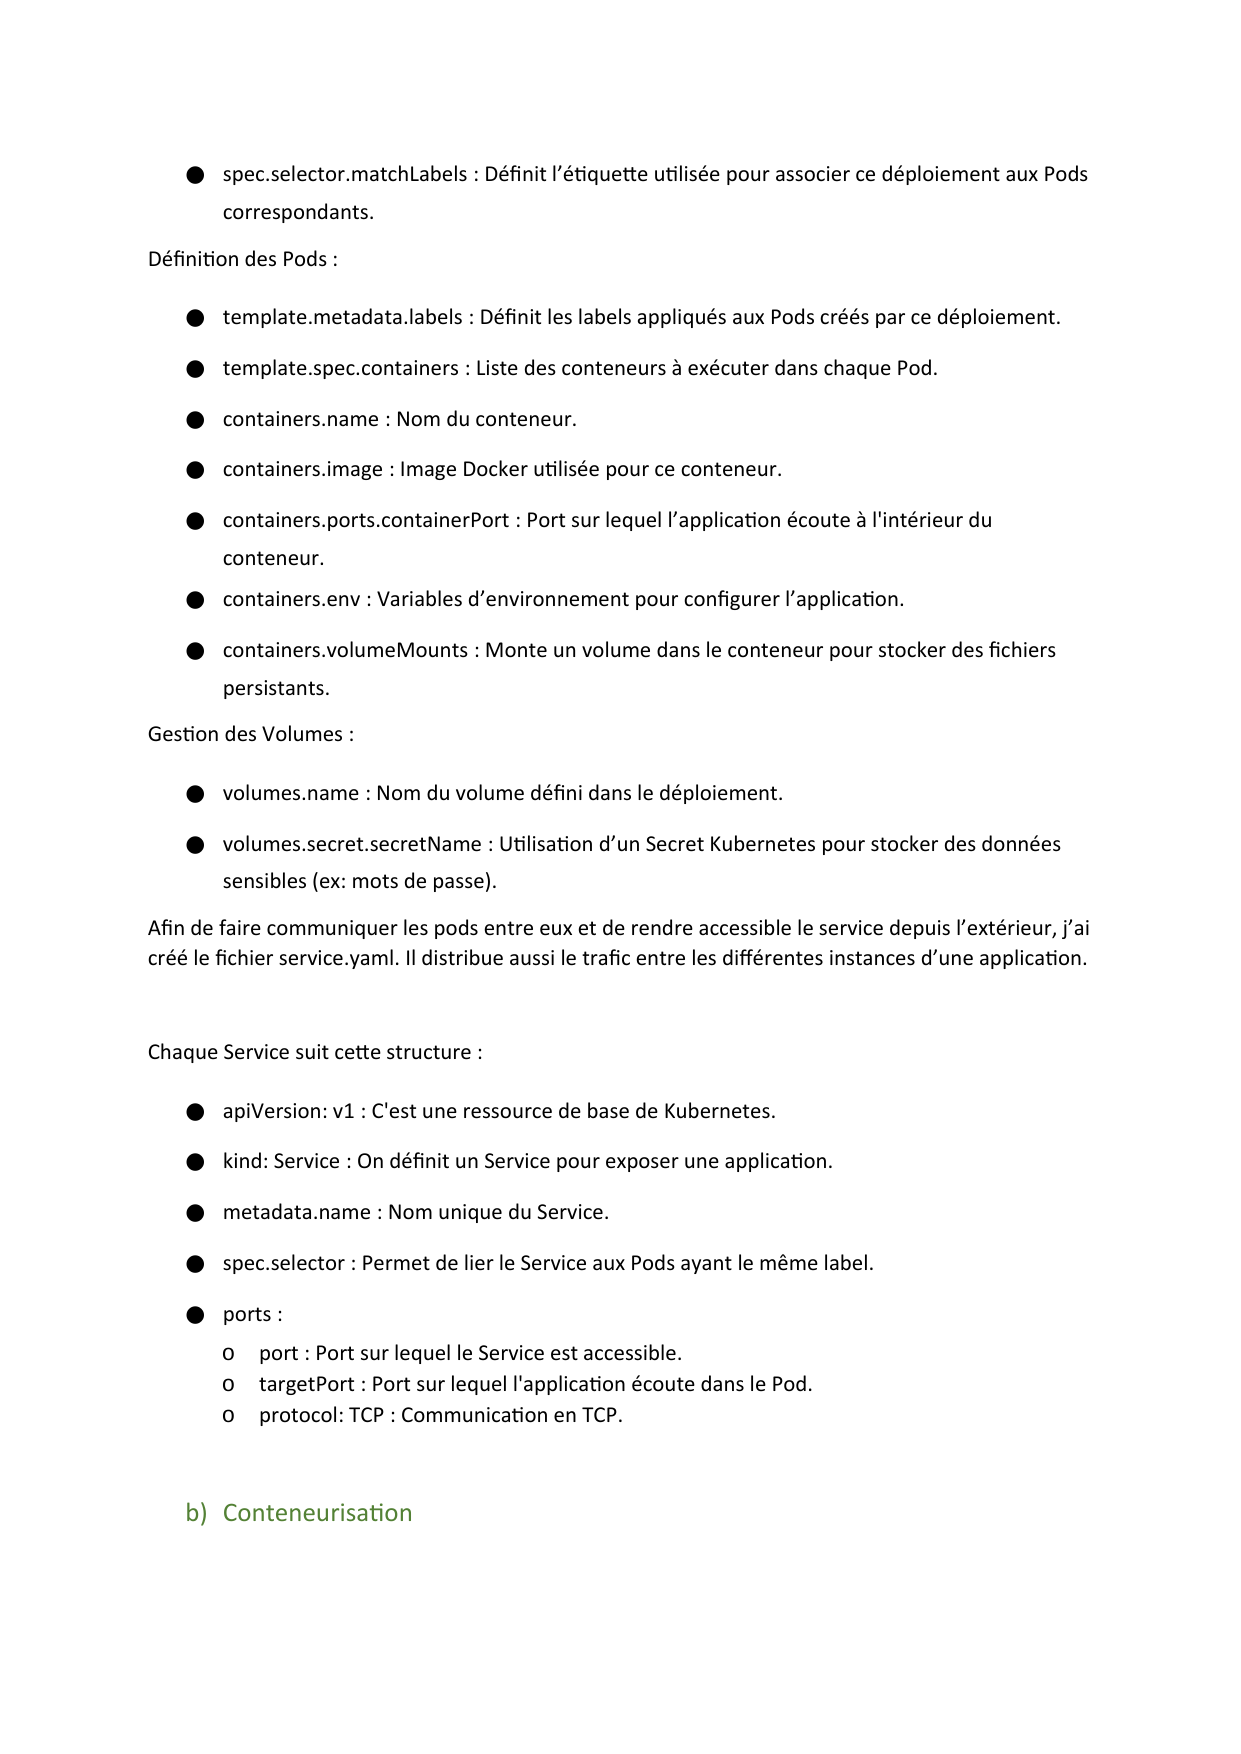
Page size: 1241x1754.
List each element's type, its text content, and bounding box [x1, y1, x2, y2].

list spec.selector.matchLabels : Définit l’étiquette utilisée pour associer ce déploiement aux Pods correspondants. [185, 148, 1093, 225]
list metadata.name : Nom unique du Service. [185, 1186, 1093, 1232]
list containers.image : Image Docker utilisée pour ce conteneur. [185, 443, 1093, 490]
list template.spec.containers : Liste des conteneurs à exécuter dans chaque Pod. [185, 341, 1093, 388]
list containers.env : Variables d’environnement pour configurer l’application. [185, 573, 1093, 620]
text Afin de faire communiquer les pods entre eux et de rendre accessible le service depuis l’extérieur, j’ai créé le fichier service.yaml. Il distribue aussi le trafic entre les différentes instances d’une application. [148, 913, 1093, 971]
list containers.ports.containerPort : Port sur lequel l’application écoute à l'intérieur du conteneur. [185, 493, 1093, 571]
list protocol: TCP : Communication en TCP. [221, 1401, 1093, 1430]
list volumes.name : Nom du volume défini dans le déploiement. [185, 766, 1093, 813]
list spec.selector : Permet de lier le Service aux Pods ayant le même label. [185, 1236, 1093, 1283]
list template.metadata.labels : Définit les labels appliqués aux Pods créés par ce déploiement. [185, 291, 1093, 337]
list volumes.secret.secretName : Utilisation d’un Secret Kubernetes pour stocker des données sensibles (ex: mots de passe). [185, 817, 1093, 894]
list containers.name : Nom du conteneur. [185, 392, 1093, 439]
text Chaque Service suit cette structure : [148, 1037, 1093, 1065]
list targetPort : Port sur lequel l'application écoute dans le Pod. [221, 1369, 1093, 1398]
subtitle Conteneurisation [185, 1496, 1093, 1529]
list containers.volumeMounts : Monte un volume dans le conteneur pour stocker des fichiers persistants. [185, 623, 1093, 701]
list ports : [185, 1287, 1093, 1334]
text Définition des Pods : [148, 244, 1093, 272]
list apiVersion: v1 : C'est une ressource de base de Kubernetes. [185, 1084, 1093, 1131]
text Gestion des Volumes : [148, 719, 1093, 748]
list port : Port sur lequel le Service est accessible. [221, 1338, 1093, 1367]
list kind: Service : On définit un Service pour exposer une application. [185, 1135, 1093, 1182]
